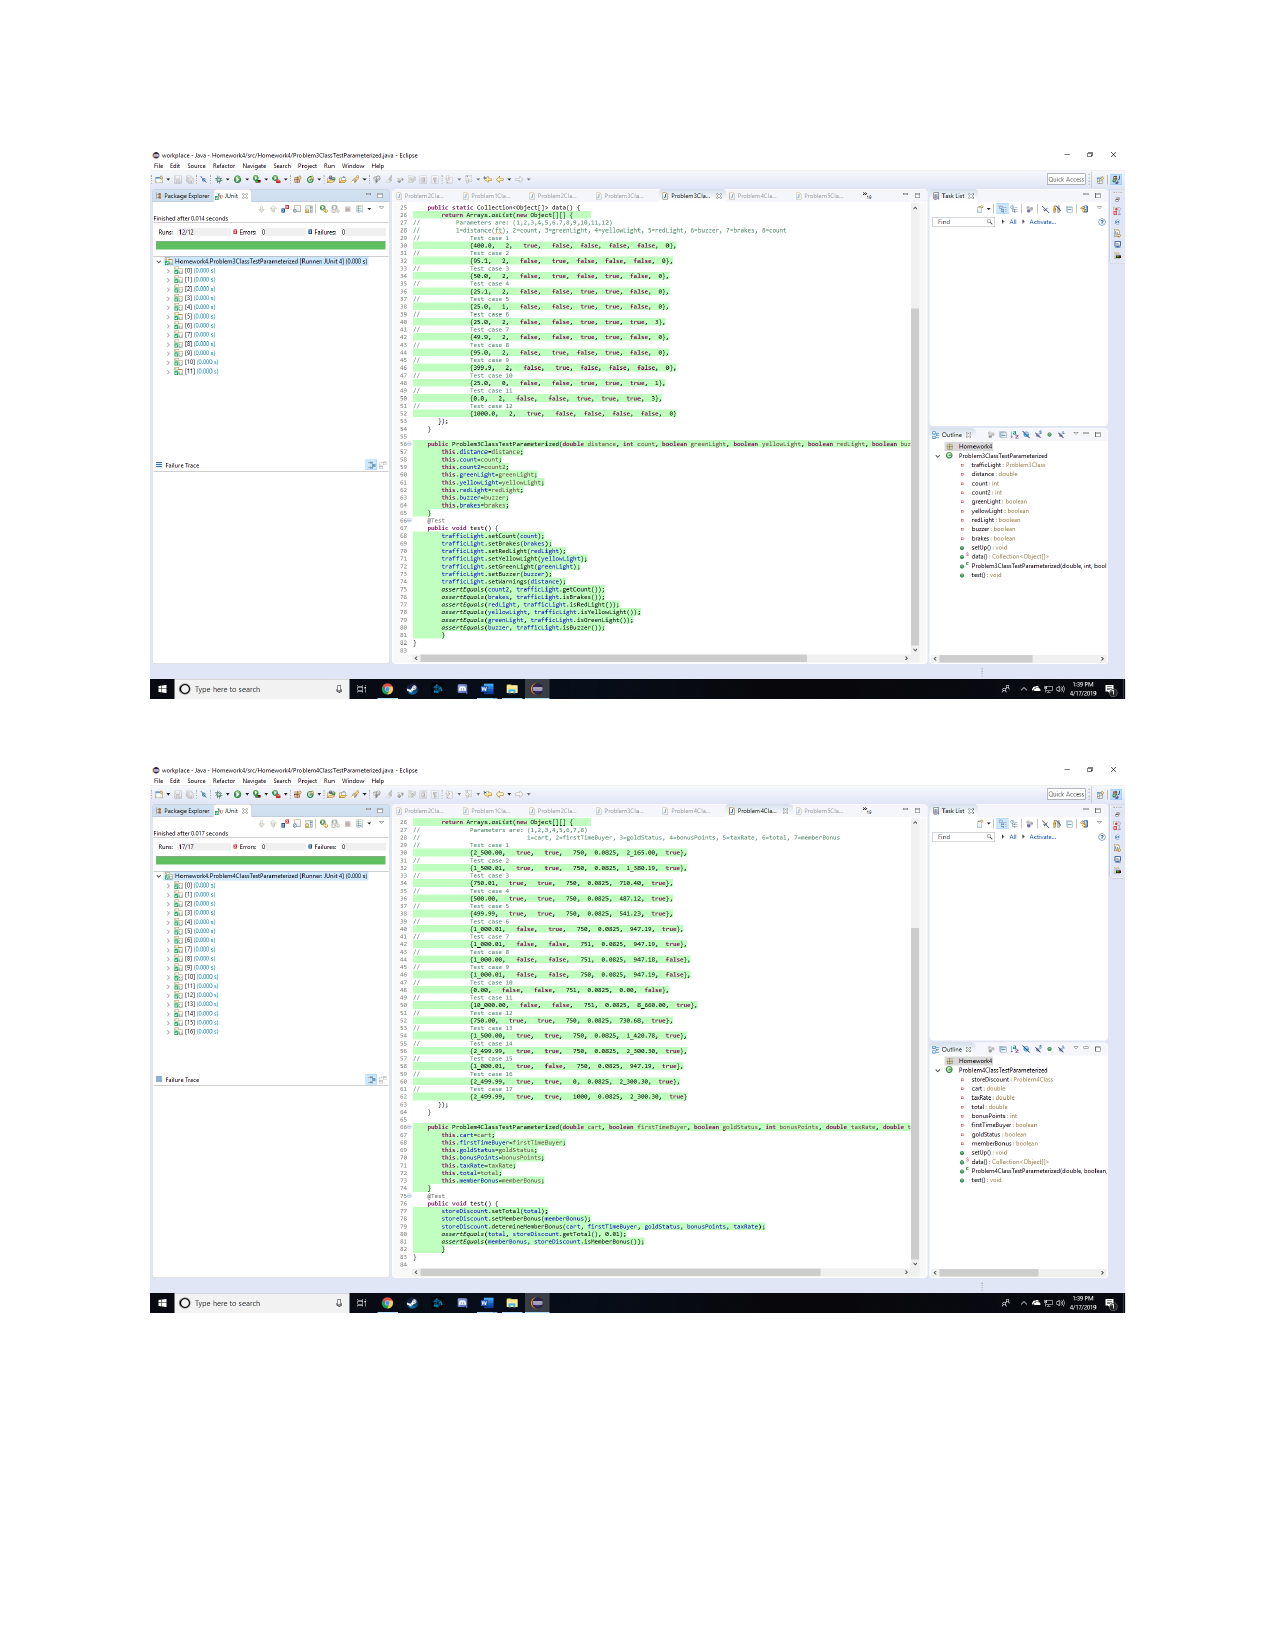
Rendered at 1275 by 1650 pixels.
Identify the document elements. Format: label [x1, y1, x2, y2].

picture [150, 764, 1125, 1313]
picture [150, 150, 1125, 699]
